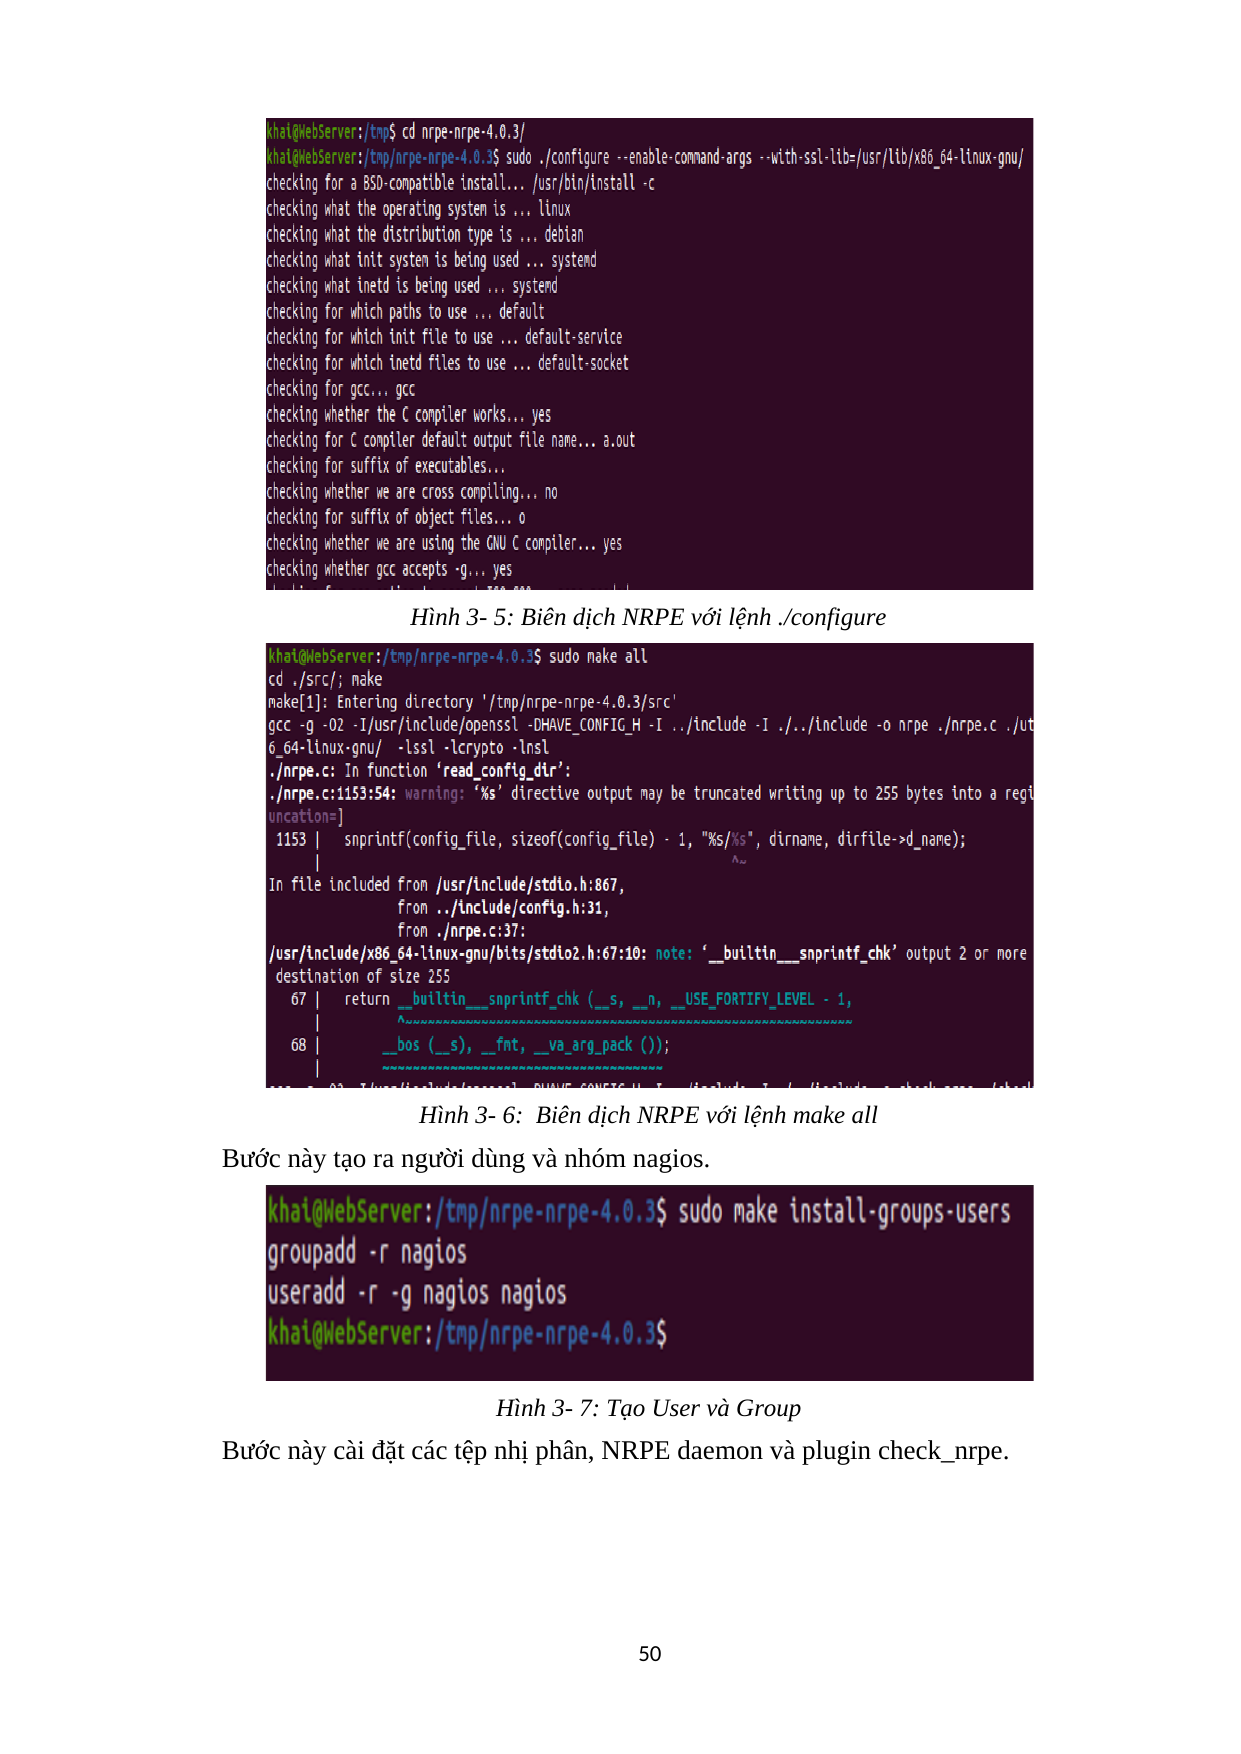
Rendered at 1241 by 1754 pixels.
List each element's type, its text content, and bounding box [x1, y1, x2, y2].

text Hình 3- 7: Tạo User và Group [177, 1393, 1122, 1422]
picture [266, 118, 1034, 590]
text Bước này cài đặt các tệp nhị phân, NRPE daemon và plugin check_nrpe. [177, 1434, 1122, 1465]
text Hình 3- 5: Biên dịch NRPE với lệnh ./configure [177, 602, 1122, 631]
text Hình 3- 6: Biên dịch NRPE với lệnh make all [177, 1100, 1122, 1129]
picture [265, 643, 1034, 1088]
picture [265, 1185, 1034, 1381]
text Bước này tạo ra người dùng và nhóm nagios. [177, 1142, 1122, 1173]
